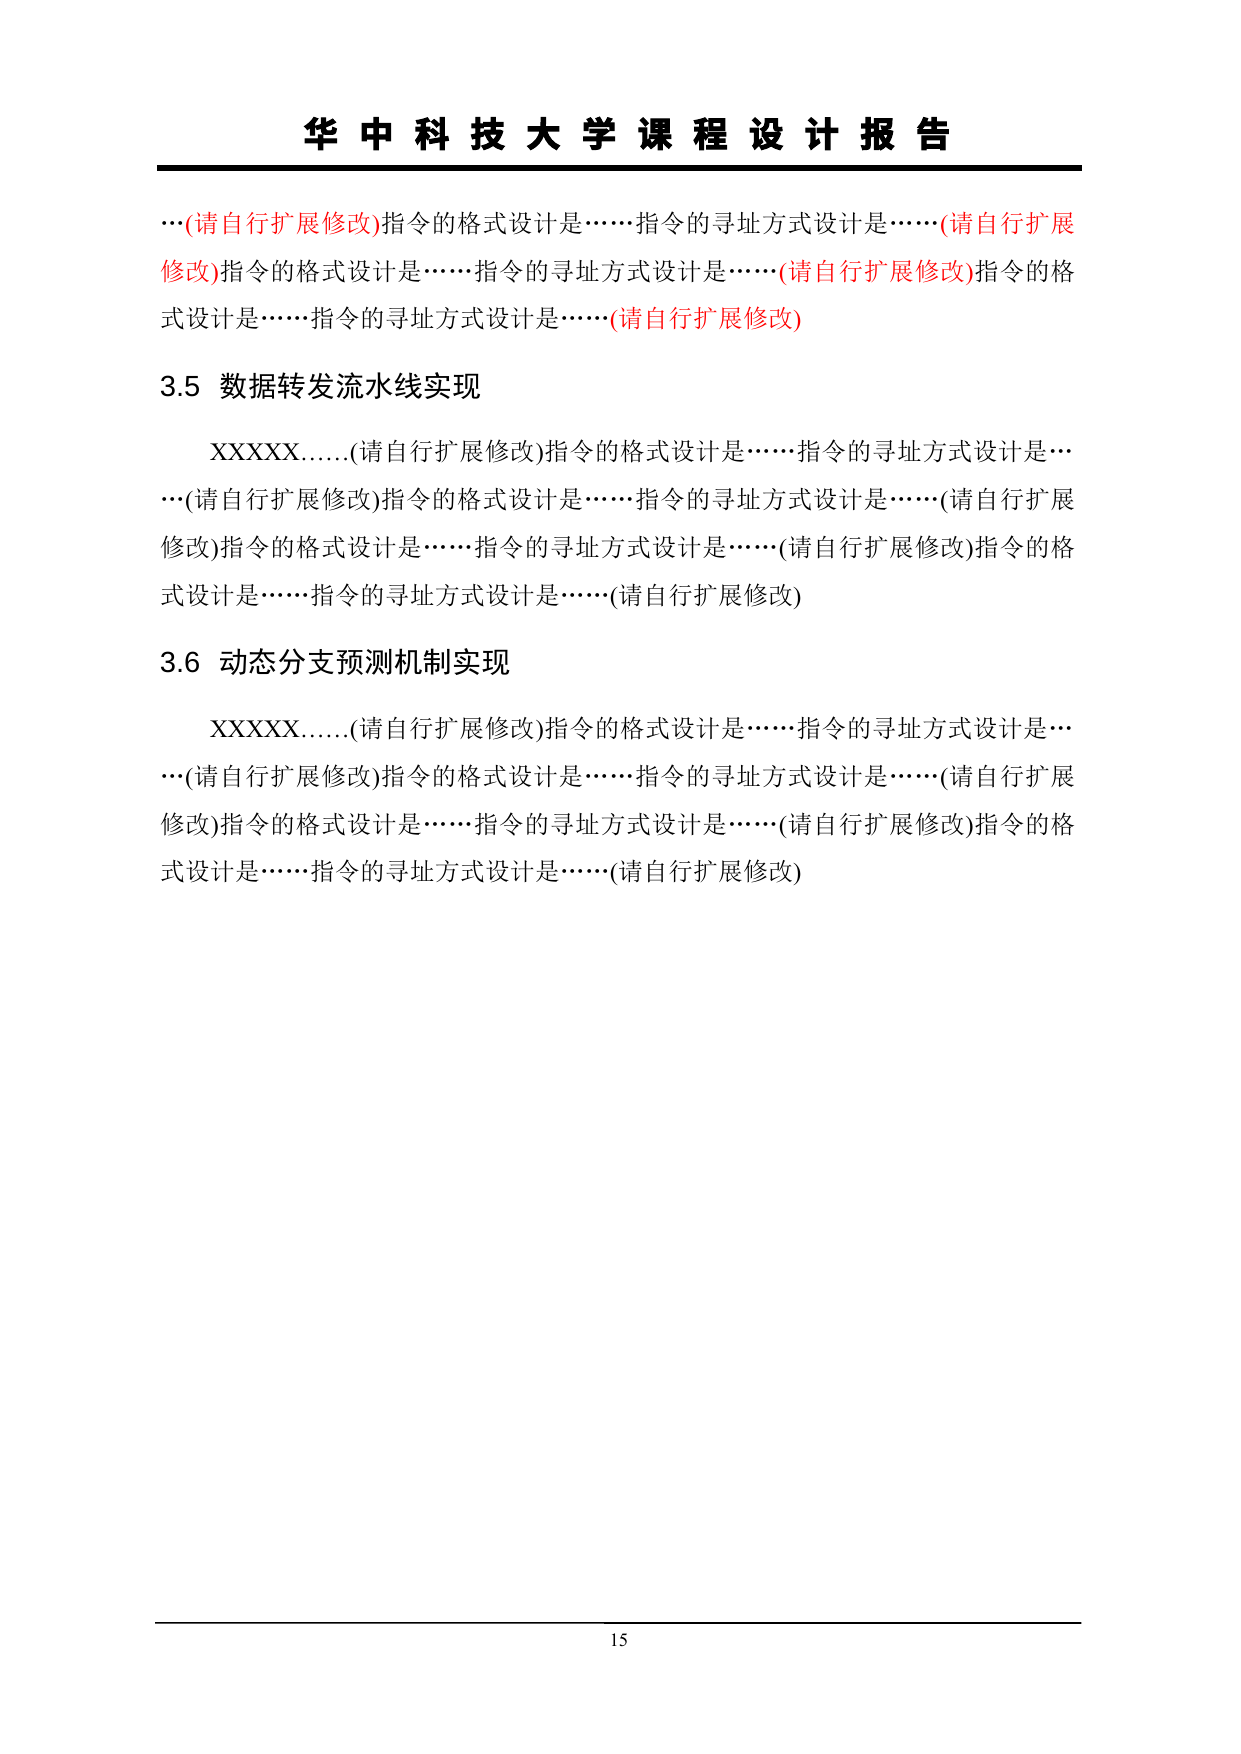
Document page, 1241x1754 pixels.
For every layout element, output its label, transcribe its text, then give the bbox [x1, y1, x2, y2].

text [159, 427, 1075, 618]
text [159, 198, 1075, 342]
text XXXXX……(请自行扩展修改)指令的格式设计是……指令的寻址方式设计是……(请自行扩展修改)指令的格式设计是……指令的寻址方式设计是……(请自行扩展修改)指令的格式设计是……指令的寻址方式设计是……(请自行扩展修改)指令的格式设计是……指令的寻址方式设计是……(请自行扩展修改) [159, 704, 1075, 895]
subtitle 数据转发流水线实现 [159, 367, 1053, 402]
subtitle 动态分支预测机制实现 [159, 643, 1053, 679]
